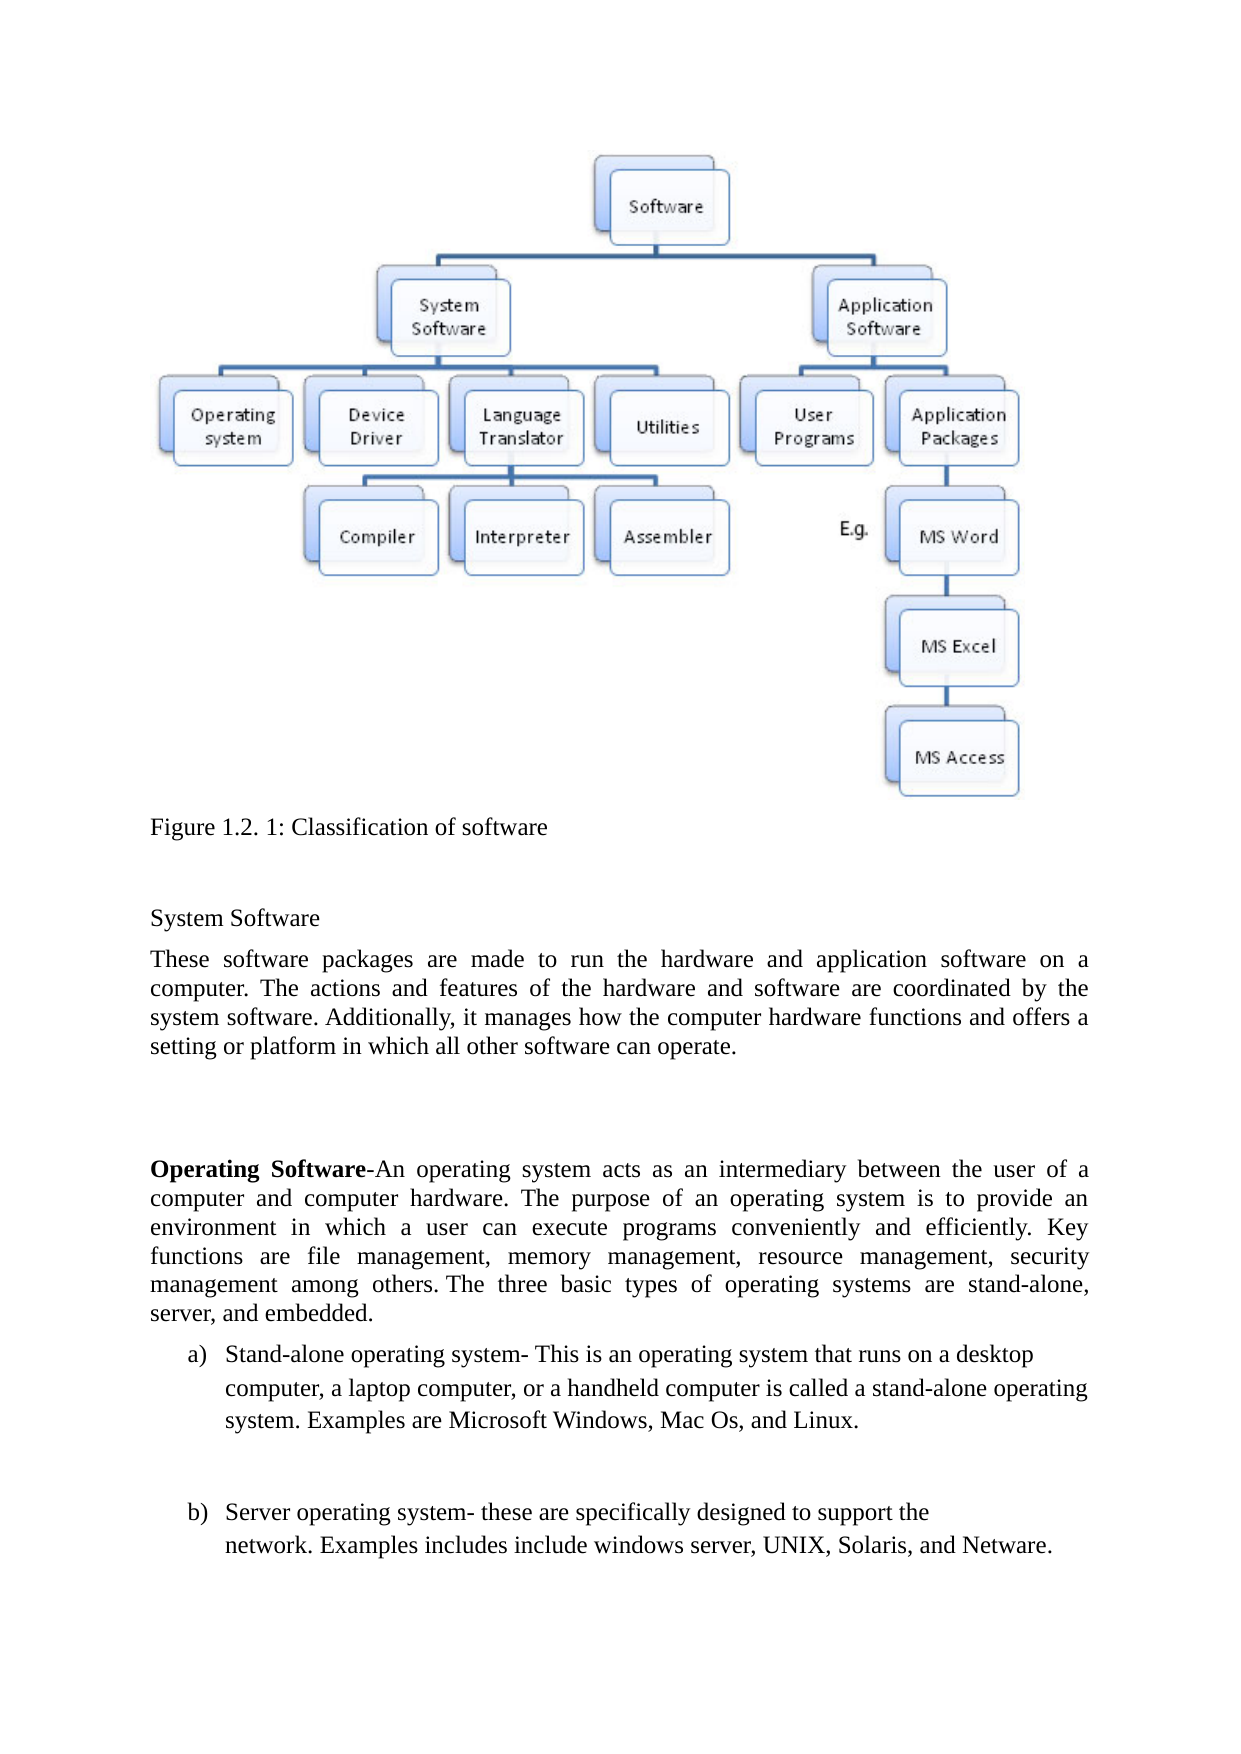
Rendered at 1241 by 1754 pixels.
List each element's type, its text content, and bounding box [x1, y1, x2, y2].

picture [150, 150, 1025, 800]
list Stand-alone operating system- This is an operating system that runs on a desktop computer, a laptop computer, or a handheld computer is called a stand-alone operating system. Examples are Microsoft Windows, Mac Os, and Linux. [187, 1339, 1090, 1434]
list Server operating system- these are specifically designed to support the network. Examples includes include windows server, UNIX, Solaris, and Netware. [187, 1497, 1090, 1558]
text These software packages are made to run the hardware and application software on a computer. The actions and features of the hardware and software are coordinated by the system software. Additionally, it manages how the computer hardware functions and offers a setting or platform in which all other software can operate. [150, 944, 1090, 1059]
text Figure 1.2. 1: Classification of software [150, 812, 1090, 841]
text System Software [150, 903, 1090, 932]
text Operating Software-An operating system acts as an intermediary between the user of a computer and computer hardware. The purpose of an operating system is to provide an environment in which a user can execute programs conveniently and efficiently. Key functions are file management, memory management, resource management, security management among others. The three basic types of operating systems are stand-alone, server, and embedded. [150, 1154, 1090, 1327]
